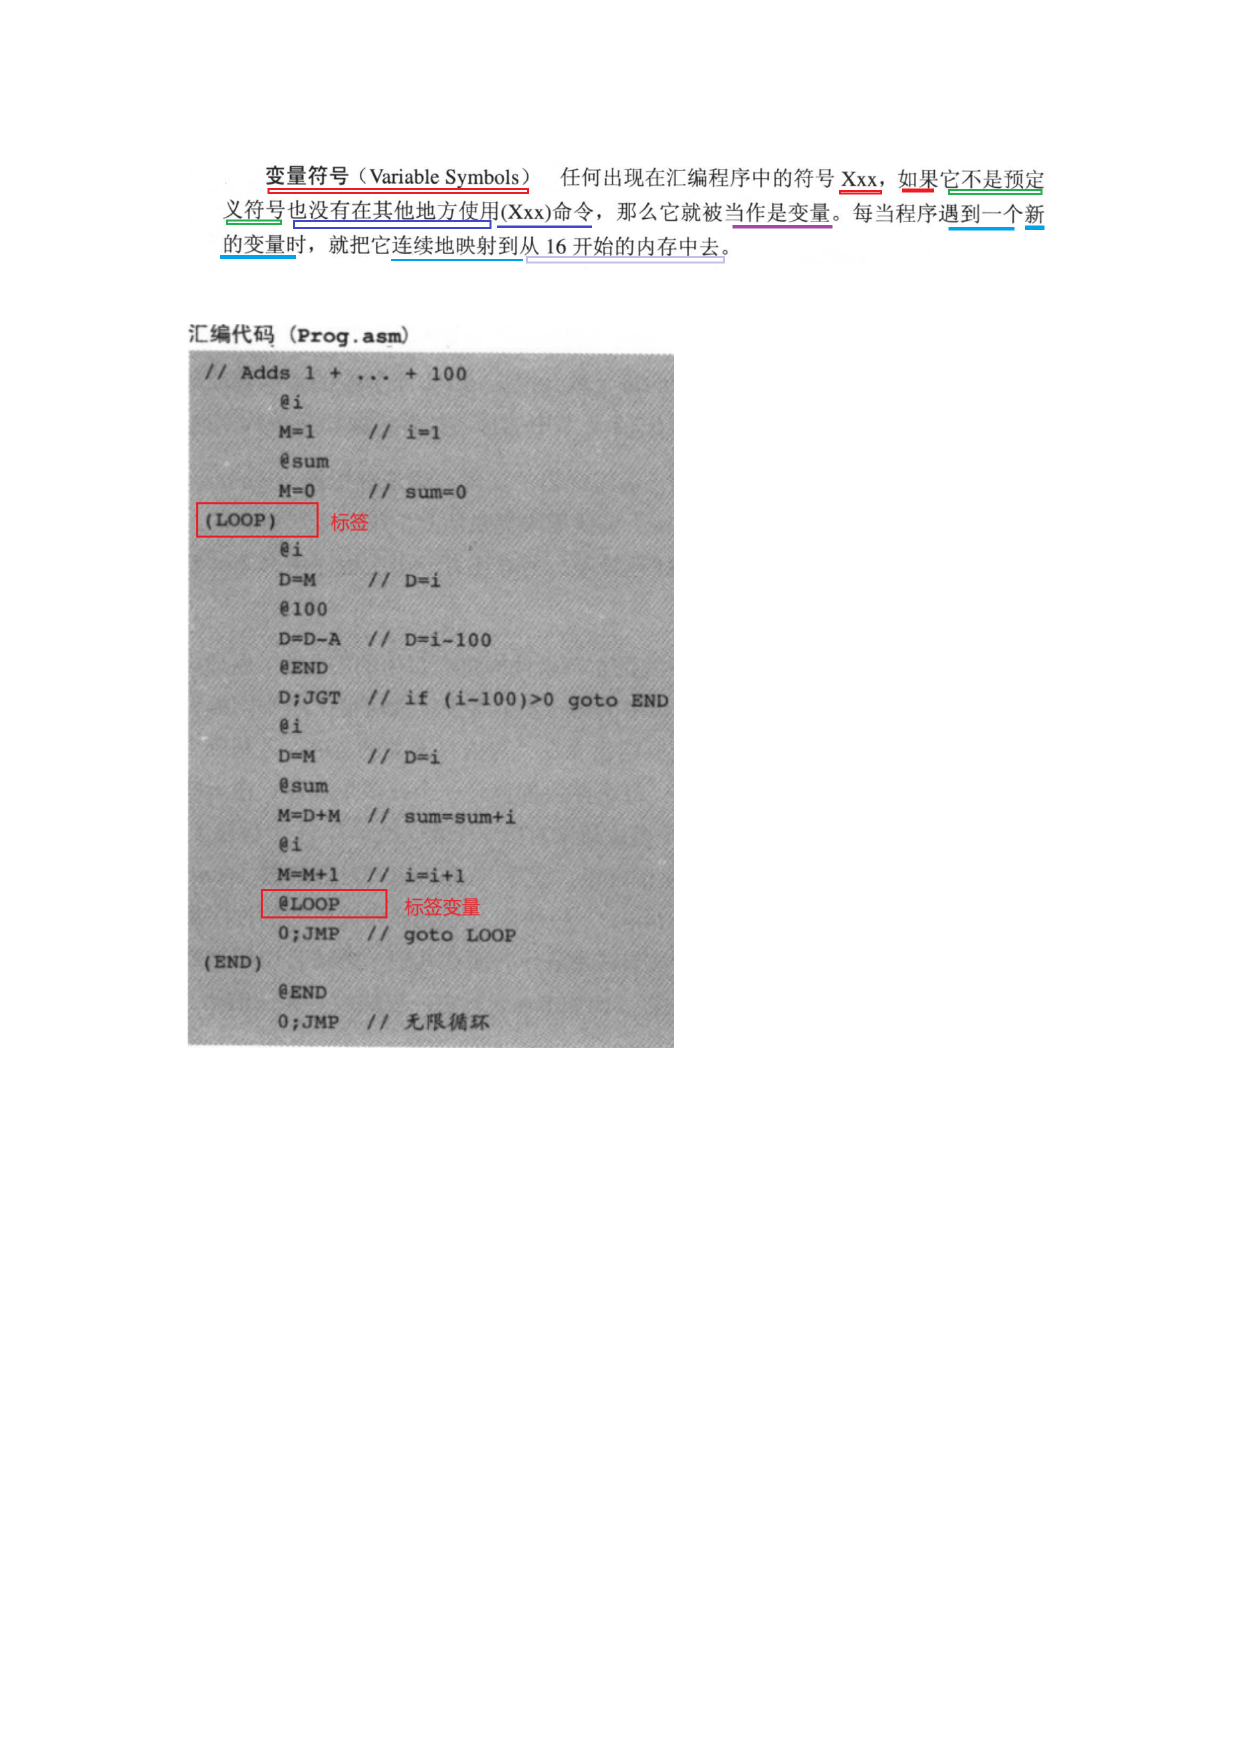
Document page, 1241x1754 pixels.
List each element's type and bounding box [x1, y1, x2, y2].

picture [187, 324, 674, 1048]
picture [187, 162, 1053, 270]
